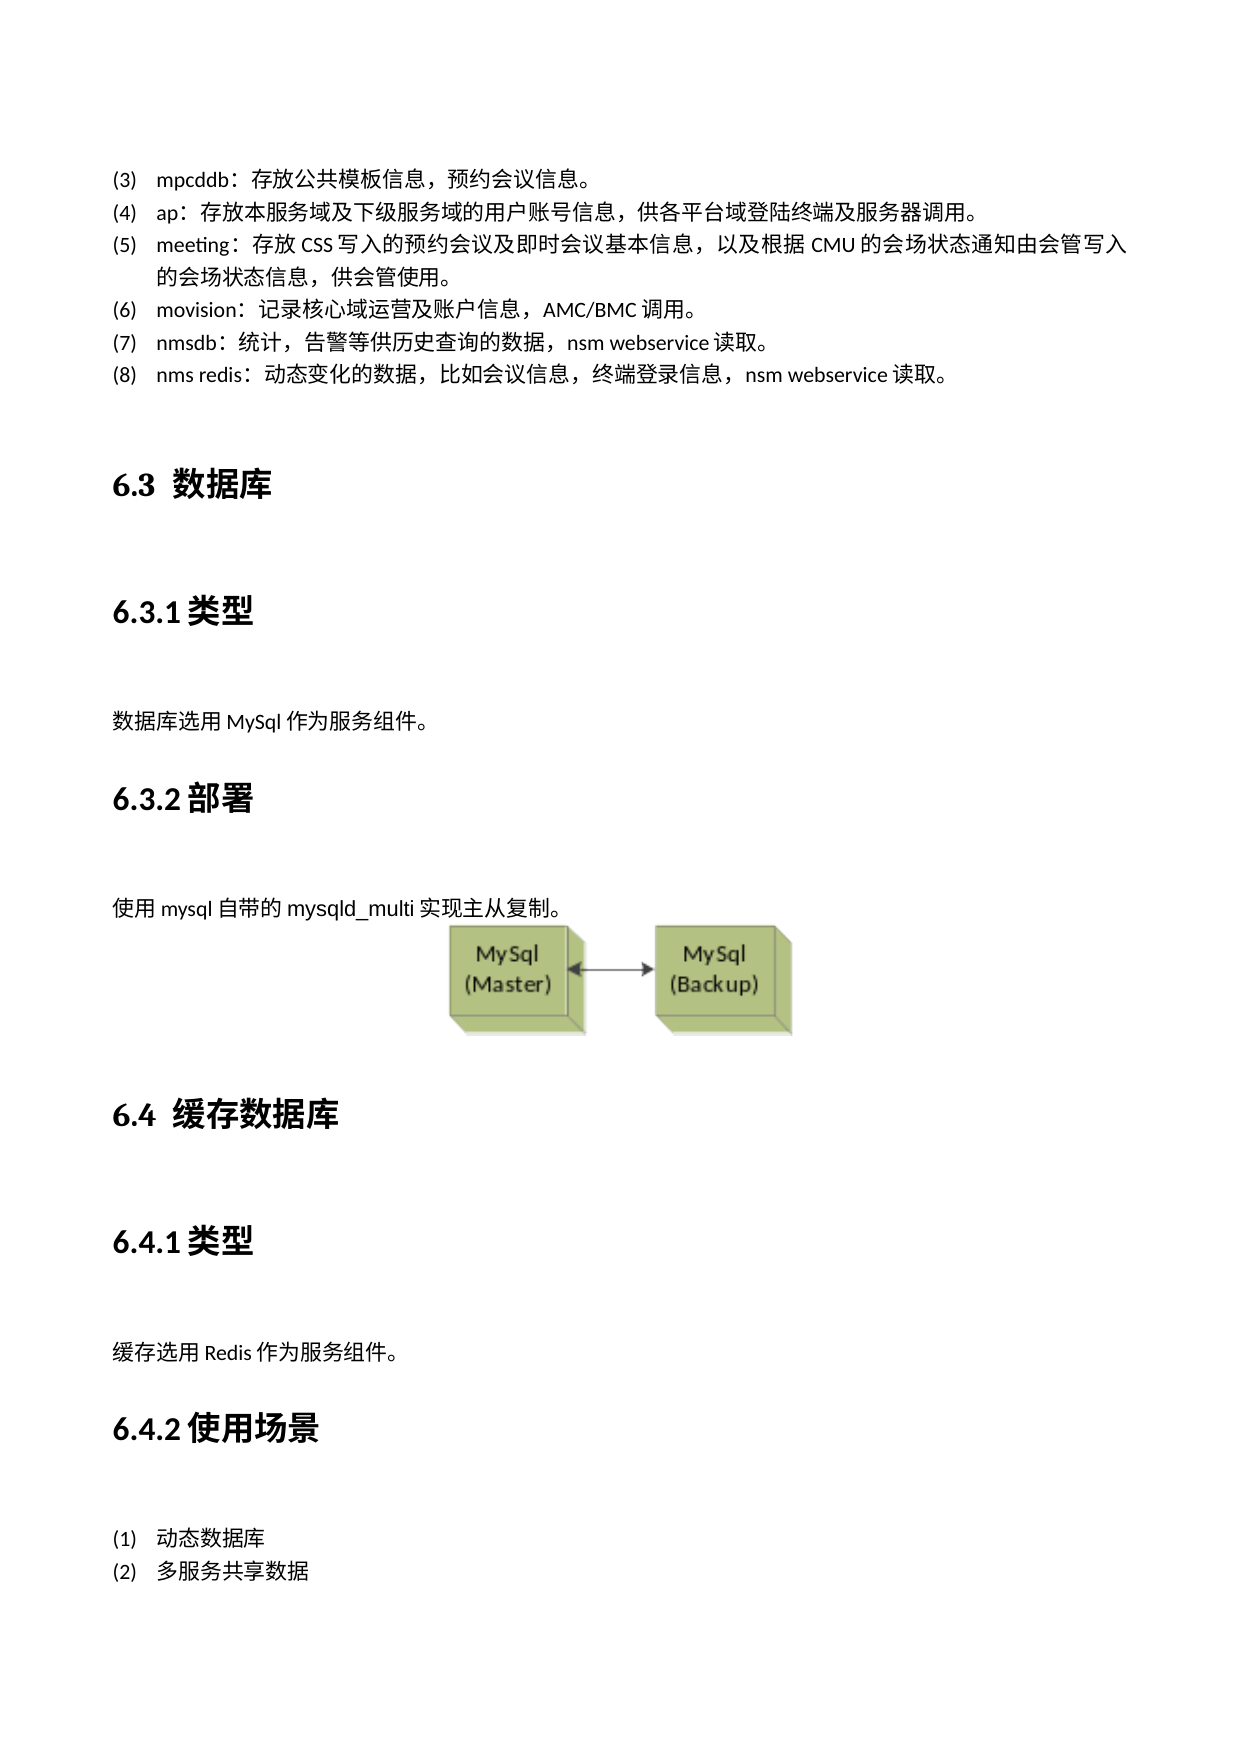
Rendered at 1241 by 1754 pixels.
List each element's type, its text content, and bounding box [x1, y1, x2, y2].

text 数据库选用MySql作为服务组件。 [112, 703, 1128, 736]
subtitle 使用场景 [112, 1394, 1128, 1459]
subtitle 缓存数据库 [112, 1080, 1128, 1145]
list movision：记录核心域运营及账户信息，AMC/BMC调用。 [112, 292, 1128, 324]
list nms redis：动态变化的数据，比如会议信息，终端登录信息，nsm webservice读取。 [112, 357, 1128, 389]
subtitle 部署 [112, 763, 1128, 828]
list mpcddb：存放公共模板信息，预约会议信息。 [112, 162, 1128, 194]
subtitle 类型 [112, 576, 1128, 641]
list ap：存放本服务域及下级服务域的用户账号信息，供各平台域登陆终端及服务器调用。 [112, 194, 1128, 227]
subtitle 类型 [112, 1207, 1128, 1272]
text 使用mysql自带的mysqld_multi实现主从复制。 [112, 890, 1128, 923]
text 缓存选用Redis作为服务组件。 [112, 1334, 1128, 1367]
list nmsdb：统计，告警等供历史查询的数据，nsm webservice读取。 [112, 324, 1128, 357]
subtitle 数据库 [112, 449, 1128, 514]
list meeting：存放CSS写入的预约会议及即时会议基本信息，以及根据CMU的会场状态通知由会管写入的会场状态信息，供会管使用。 [112, 227, 1128, 292]
list 动态数据库 [112, 1521, 1128, 1553]
list 多服务共享数据 [112, 1553, 1128, 1586]
